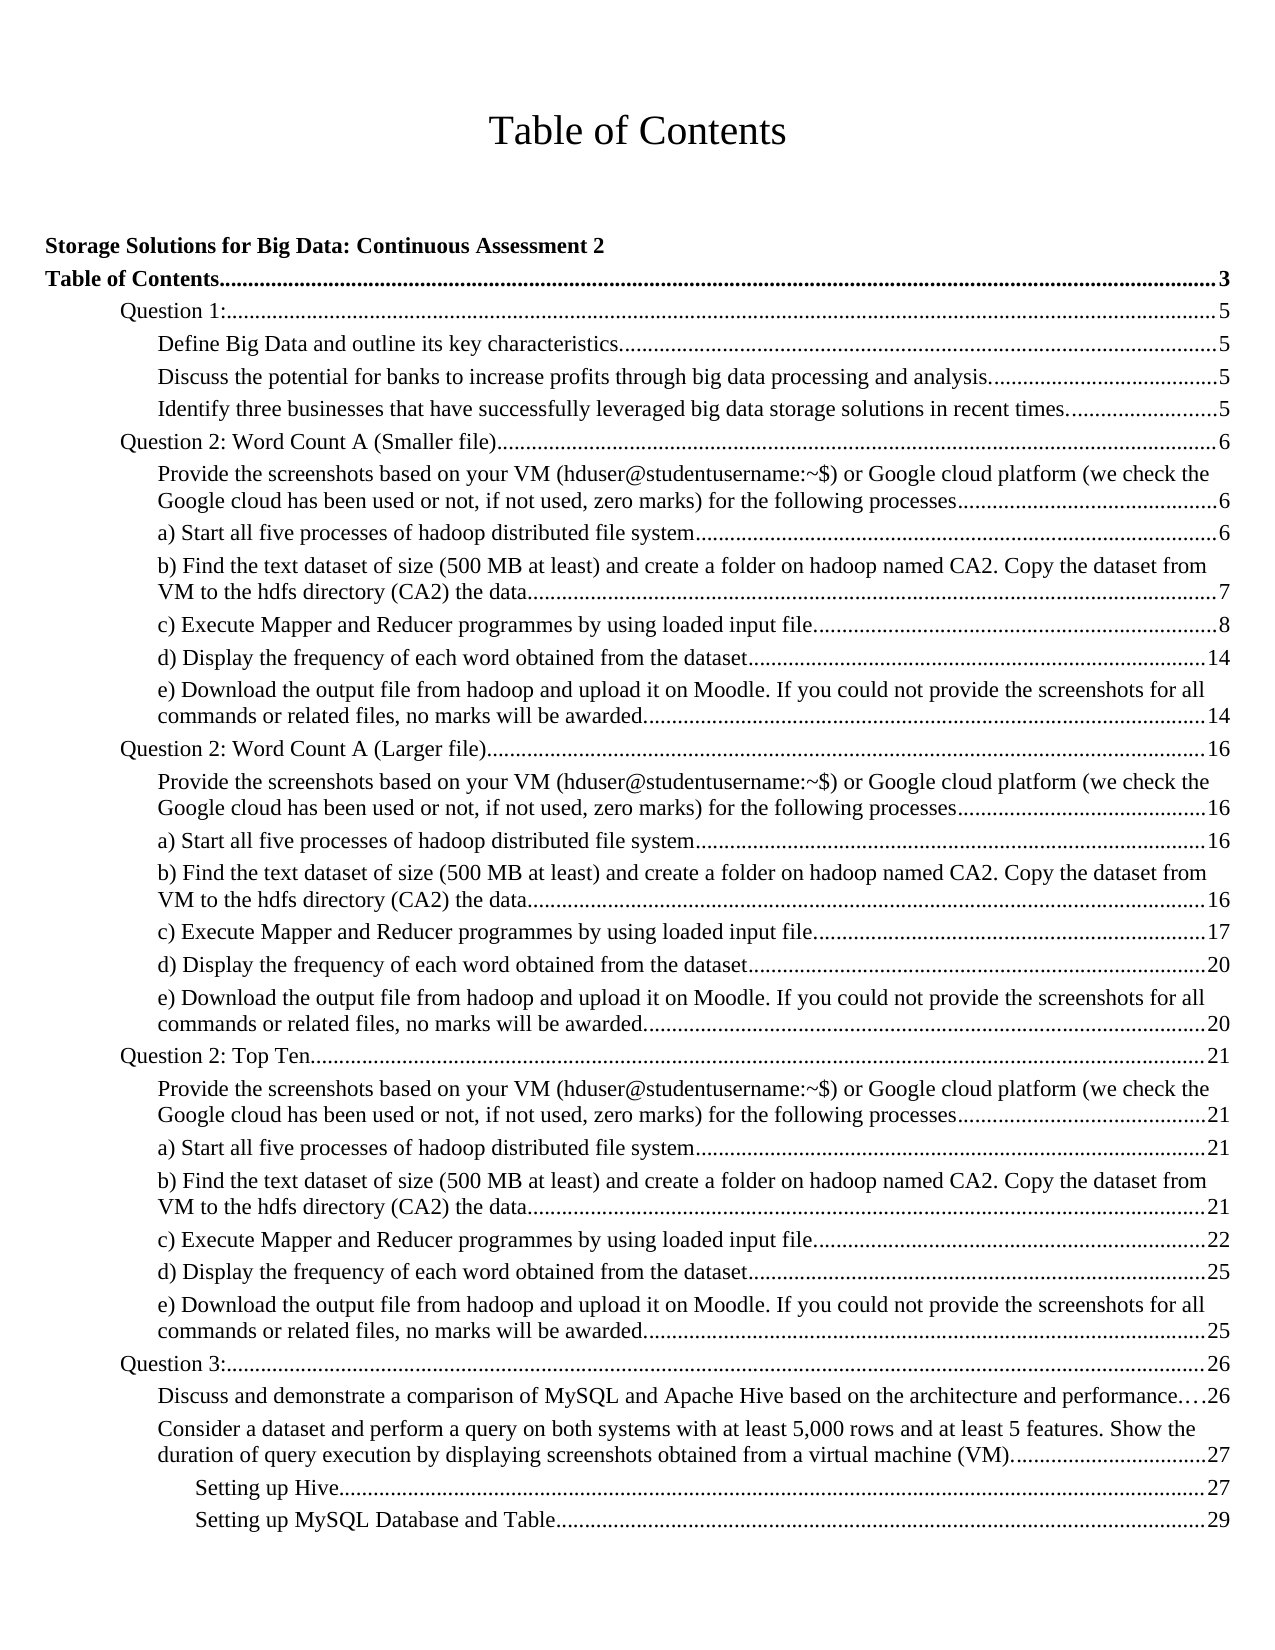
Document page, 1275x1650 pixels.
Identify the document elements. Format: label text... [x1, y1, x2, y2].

subtitle Table of Contents [45, 105, 1230, 153]
